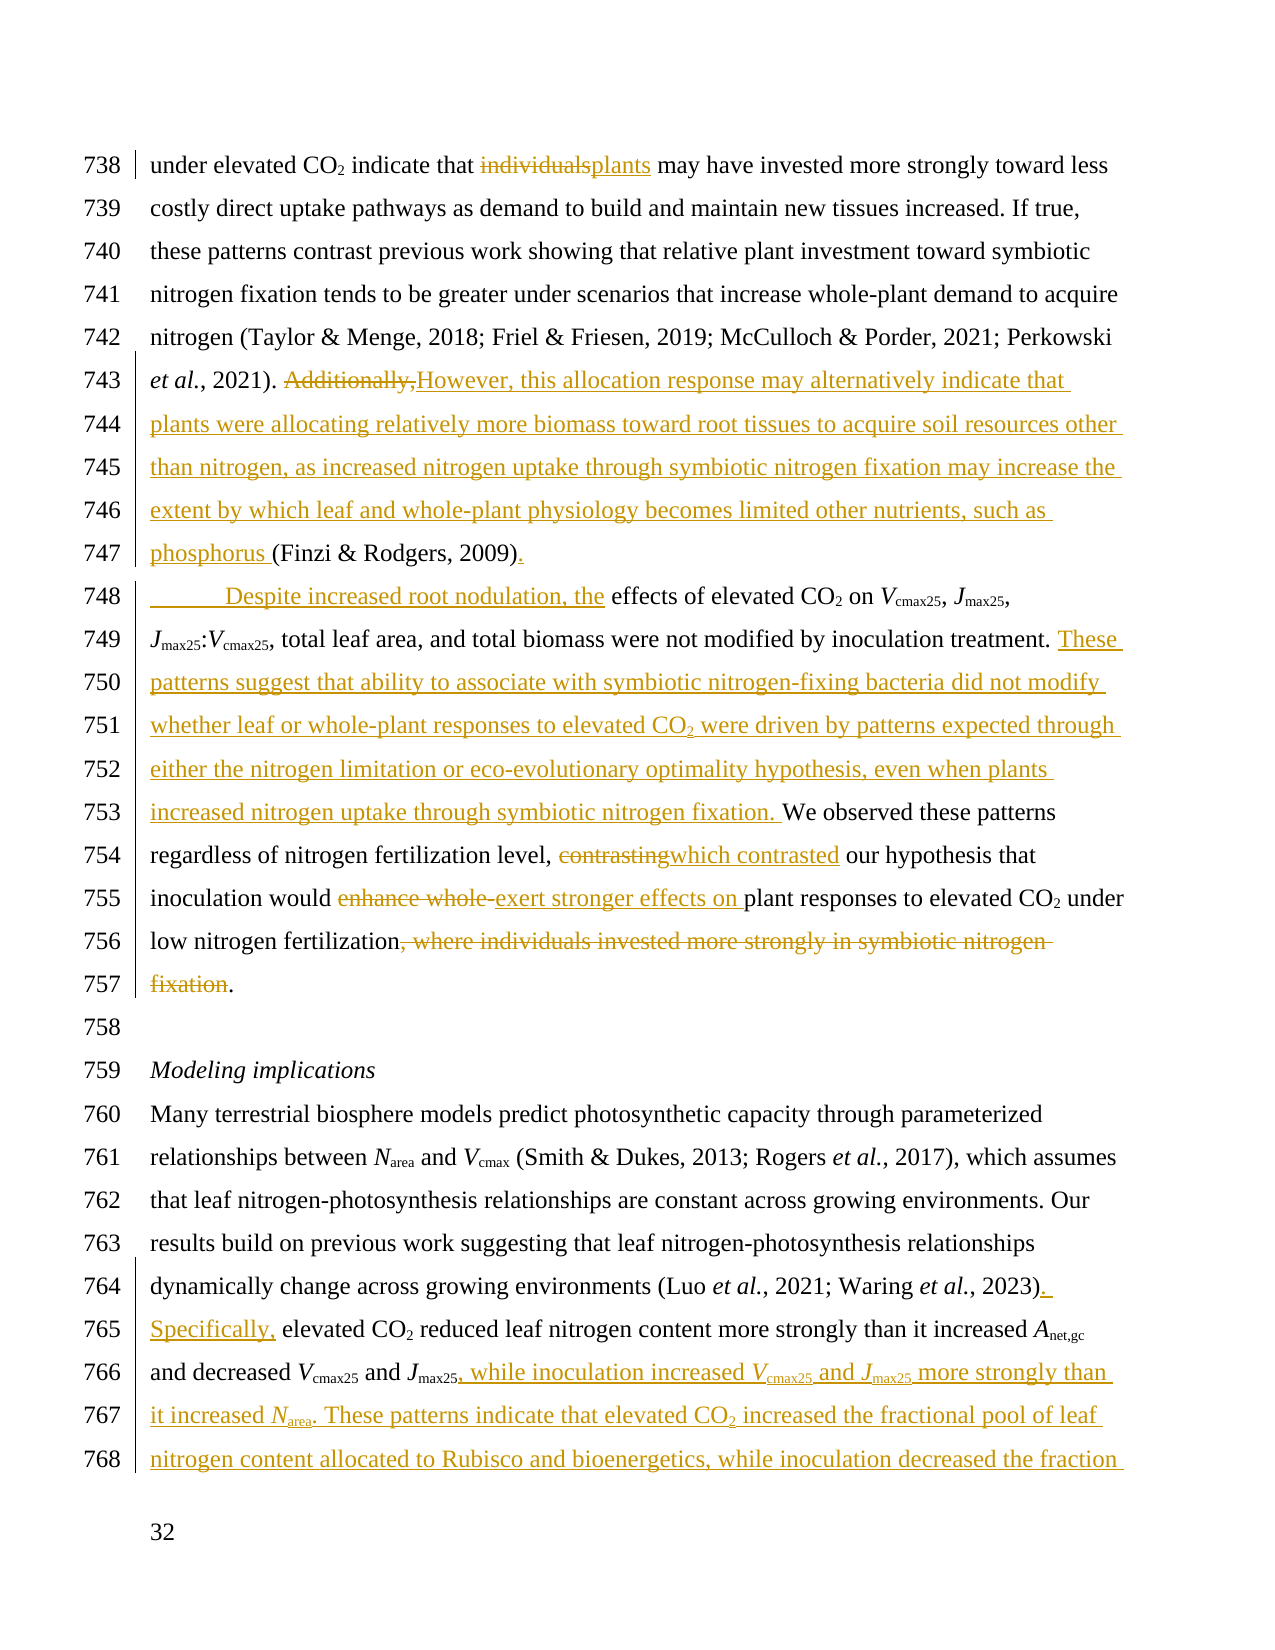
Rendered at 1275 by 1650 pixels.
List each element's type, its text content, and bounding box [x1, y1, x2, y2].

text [150, 150, 1125, 567]
text Modeling implications [150, 1056, 1125, 1084]
text effects of elevated CO2 on Vcmax25, Jmax25, Jmax25:Vcmax25, total leaf area, and total biomass were not modified by inoculation treatment. We observed these patterns regardless of nitrogen fertilization level, our hypothesis that inoculation would plant responses to elevated CO2 under low nitrogen fertilization. [150, 581, 1125, 998]
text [150, 1099, 1125, 1472]
